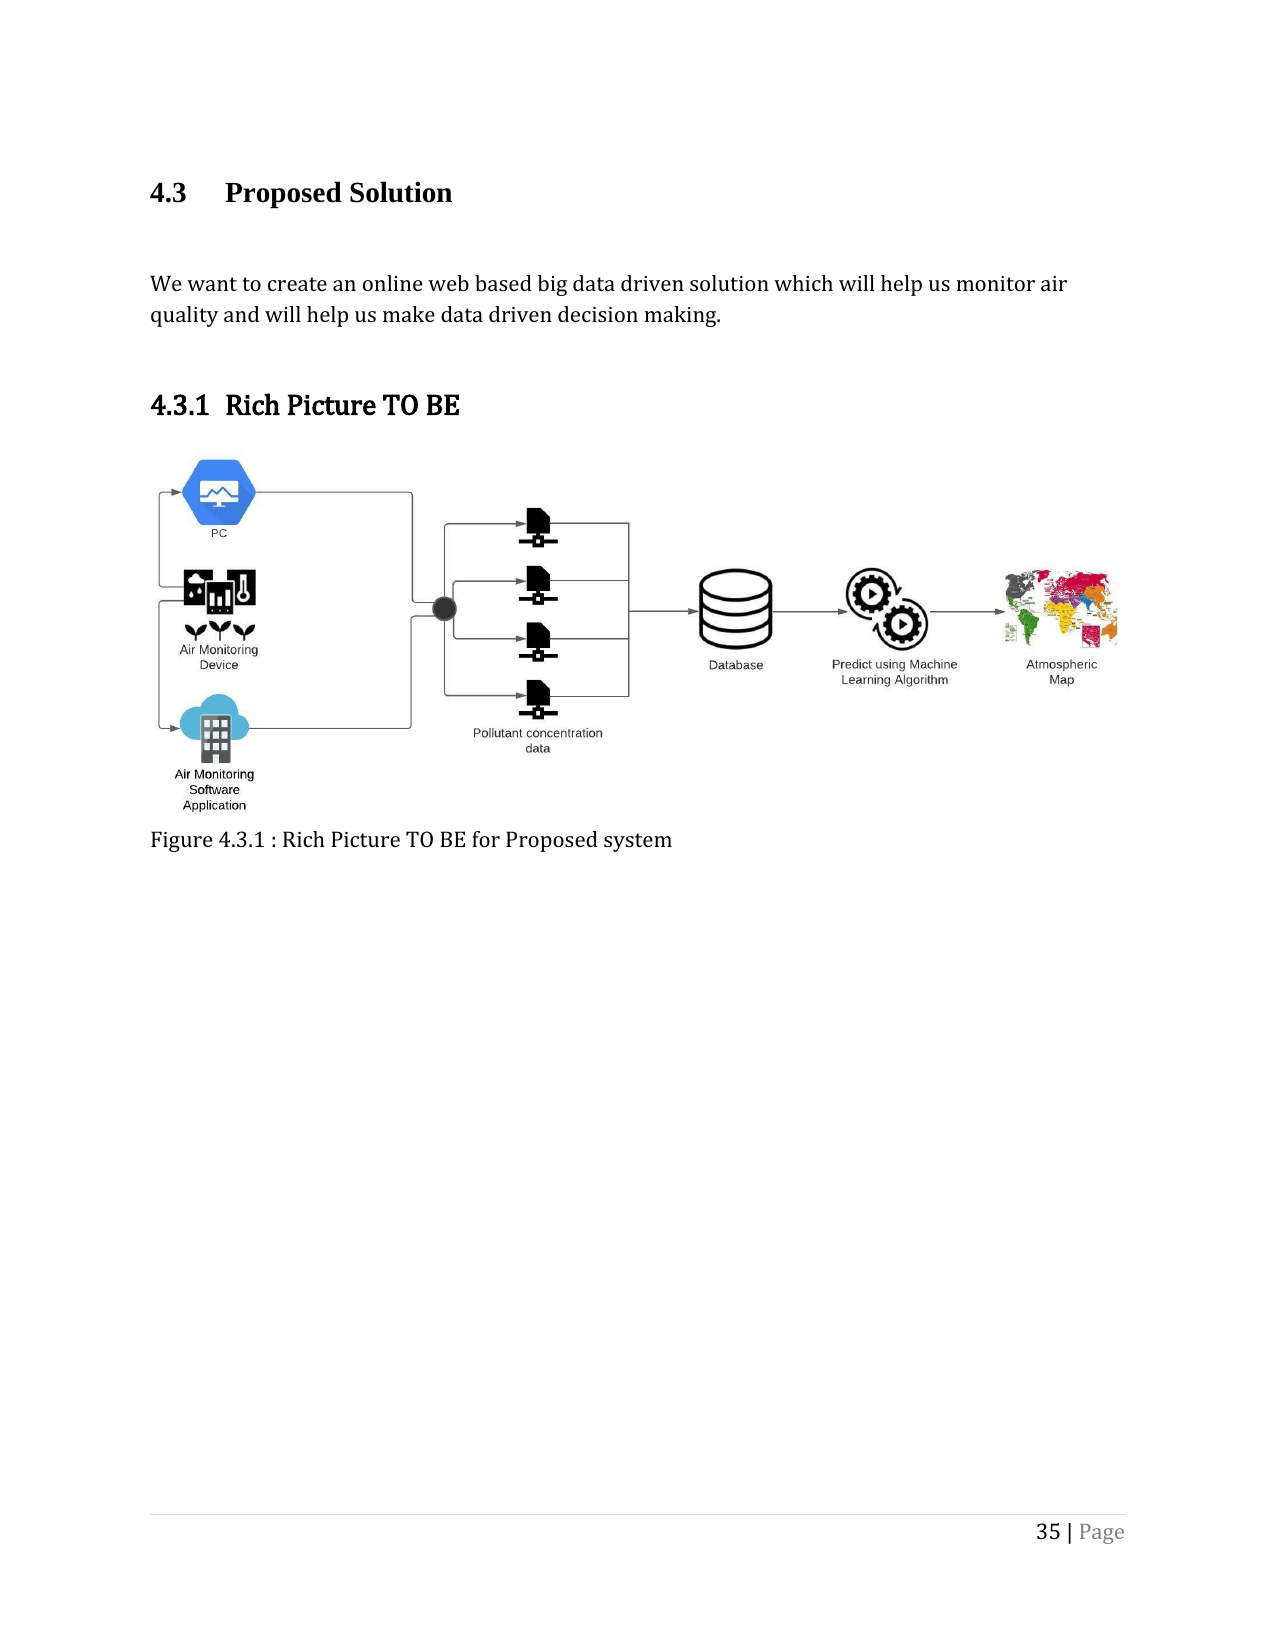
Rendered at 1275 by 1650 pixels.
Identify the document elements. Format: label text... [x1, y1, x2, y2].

subtitle 4.3 Proposed Solution [150, 175, 1125, 208]
subtitle 4.3.1 Rich Picture TO BE [150, 387, 1125, 421]
text We want to create an online web based big data driven solution which will help us monitor air quality and will help us make data driven decision making. [150, 269, 1125, 327]
text Figure 4.3.1 : Rich Picture TO BE for Proposed system [150, 826, 1125, 853]
picture [150, 451, 1125, 822]
